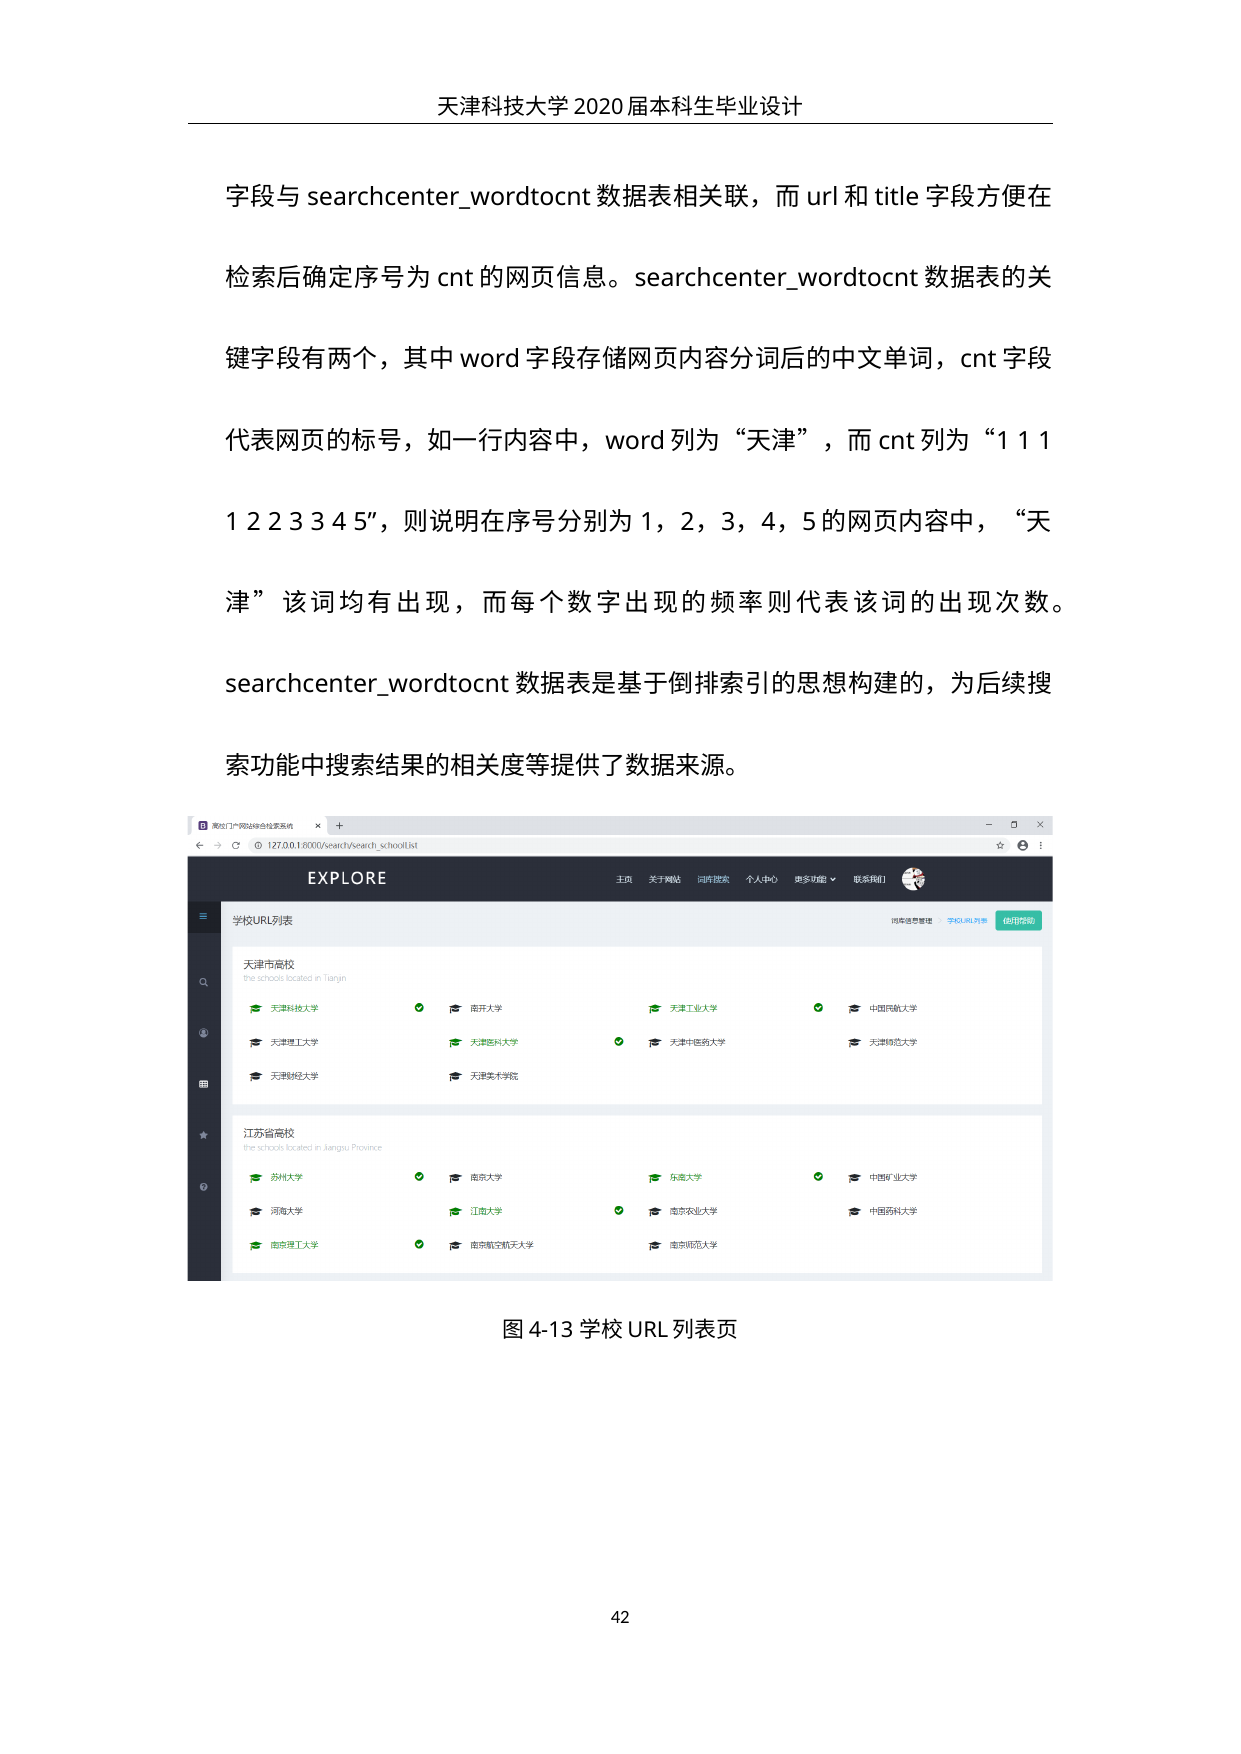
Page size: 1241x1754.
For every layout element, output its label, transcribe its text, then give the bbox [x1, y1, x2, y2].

picture [187, 816, 1053, 1281]
text 图4-13 学校URL列表页 [187, 1311, 1053, 1344]
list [187, 162, 1053, 796]
